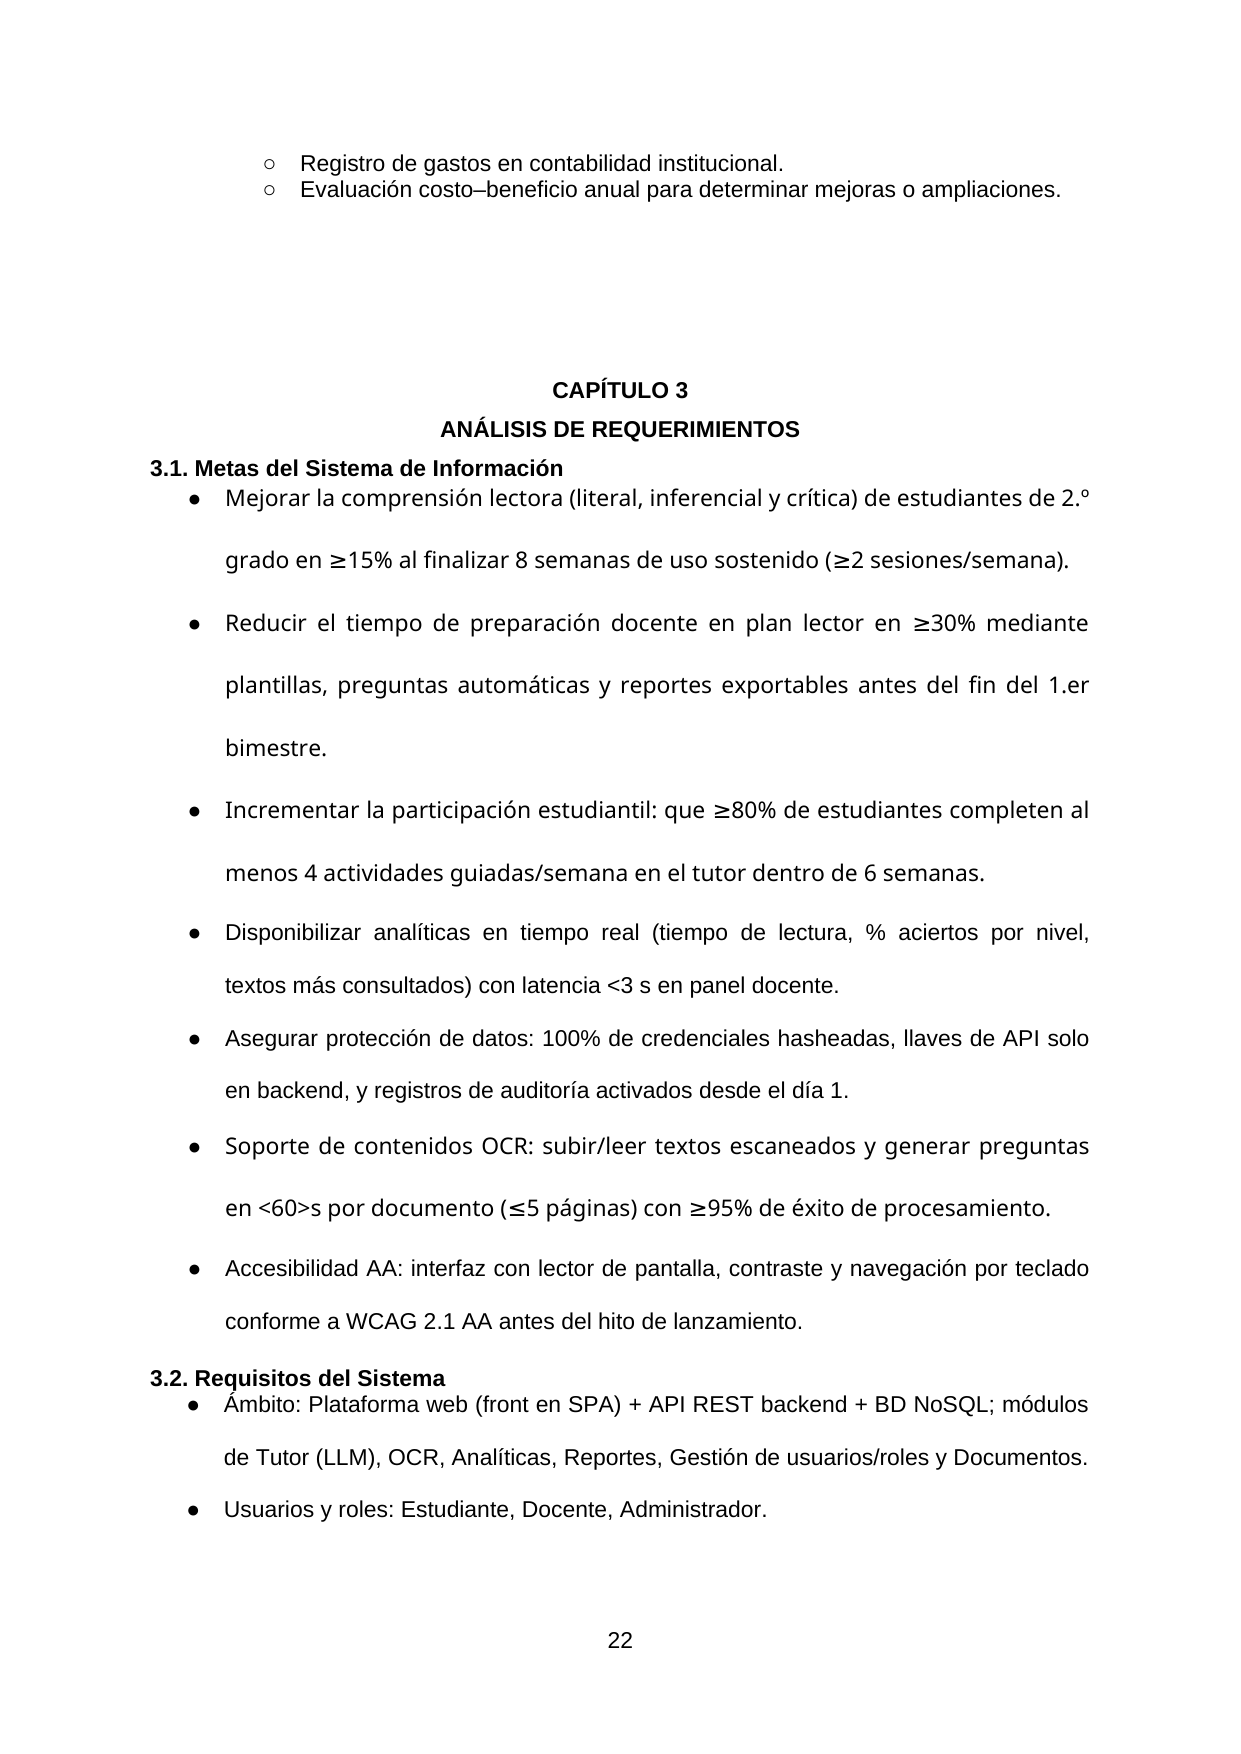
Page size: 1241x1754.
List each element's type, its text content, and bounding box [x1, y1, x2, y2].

subtitle CAPÍTULO 3 [150, 377, 1090, 403]
list Ámbito: Plataforma web (front en SPA) + API REST backend + BD NoSQL; módulos de Tutor (LLM), OCR, Analíticas, Reportes, Gestión de usuarios/roles y Documentos. [186, 1391, 1090, 1470]
list Asegurar protección de datos: 100% de credenciales hasheadas, llaves de API solo en backend, y registros de auditoría activados desde el día 1. [187, 1024, 1090, 1103]
list Disponibilizar analíticas en tiempo real (tiempo de lectura, % aciertos por nivel, textos más consultados) con latencia <3 s en panel docente. [187, 919, 1090, 998]
subtitle Requisitos del Sistema [150, 1364, 1090, 1391]
list Evaluación costo–beneficio anual para determinar mejoras o ampliaciones. [262, 176, 1090, 229]
list Usuarios y roles: Estudiante, Docente, Administrador. [186, 1496, 1090, 1523]
list Accesibilidad AA: interfaz con lector de pantalla, contraste y navegación por teclado conforme a WCAG 2.1 AA antes del hito de lanzamiento. [187, 1255, 1090, 1334]
subtitle Metas del Sistema de Información [150, 455, 1090, 482]
subtitle ANÁLISIS DE REQUERIMIENTOS [150, 416, 1090, 443]
list Registro de gastos en contabilidad institucional. [262, 150, 1090, 176]
